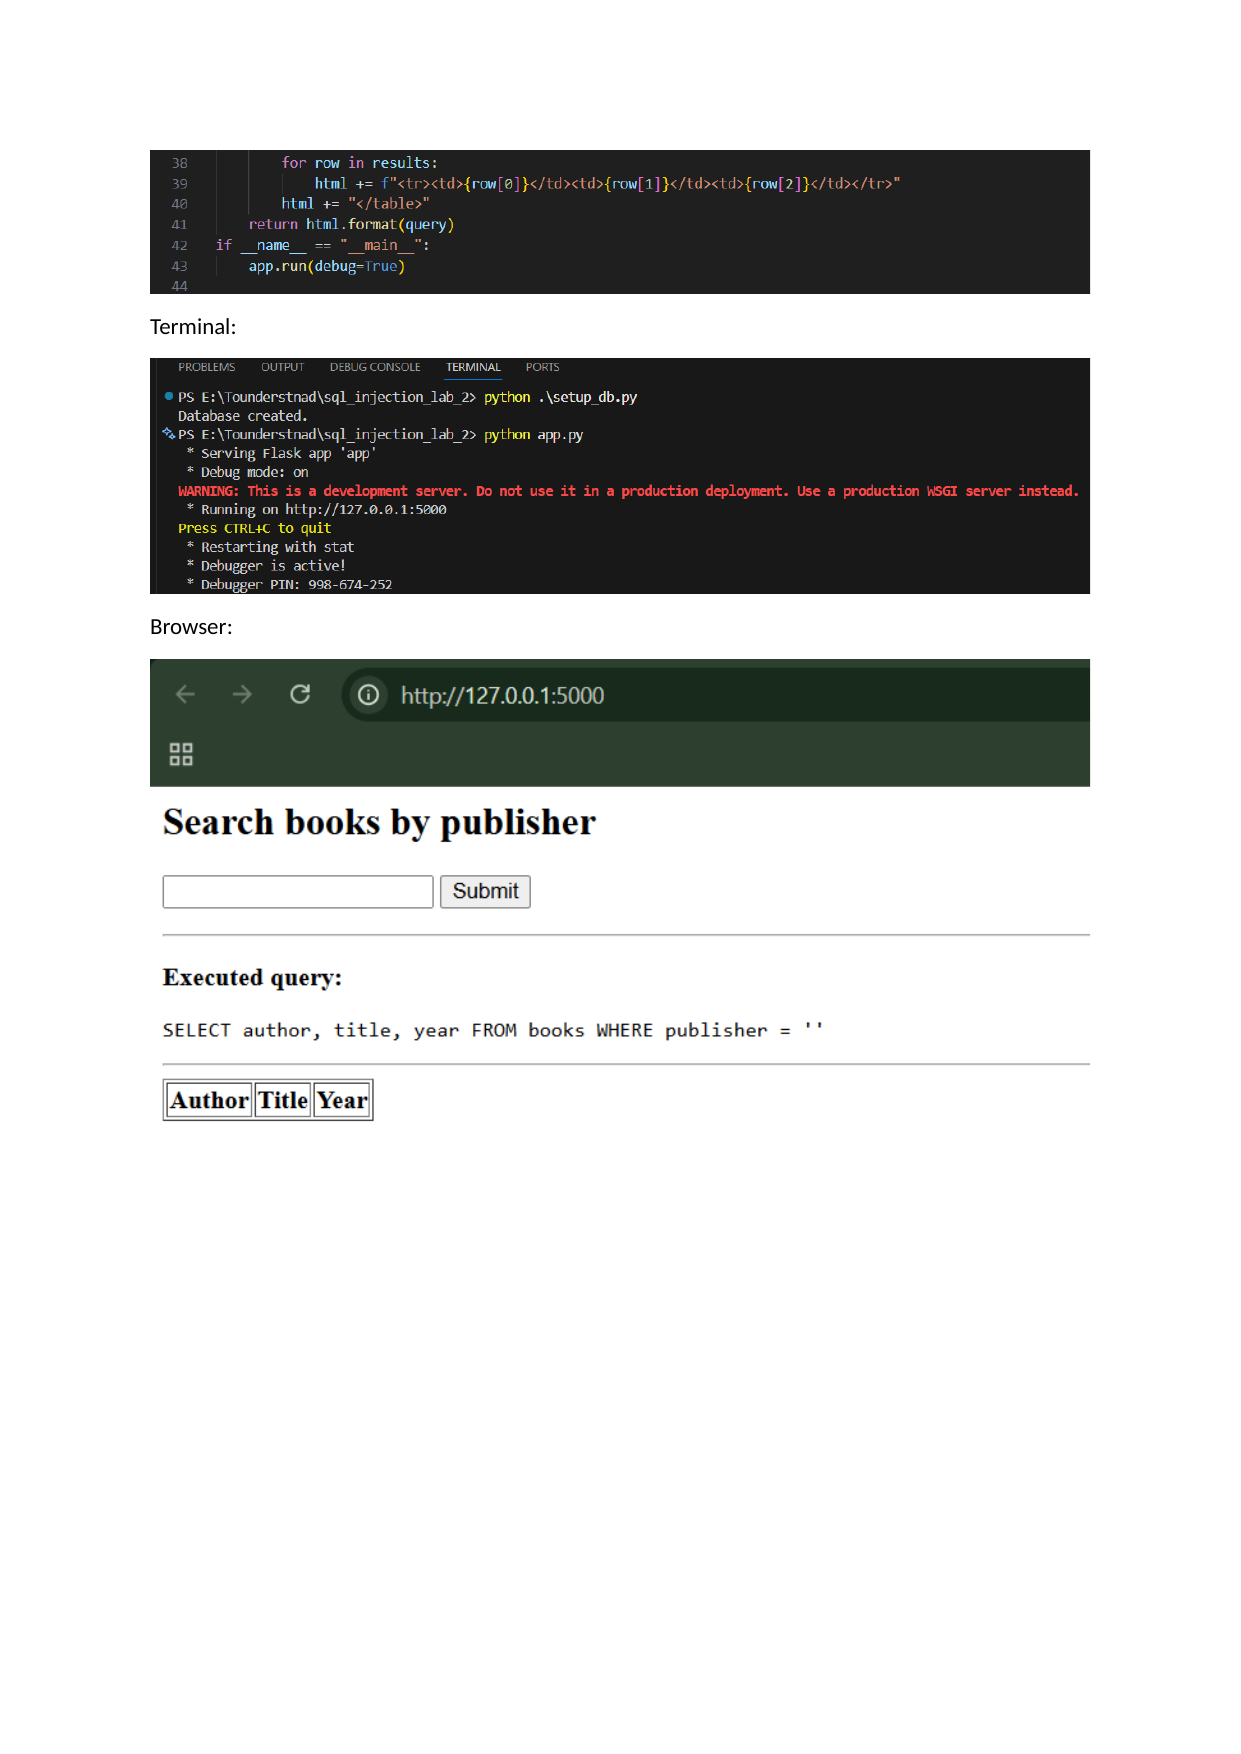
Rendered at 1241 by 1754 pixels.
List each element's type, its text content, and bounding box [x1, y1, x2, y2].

text Terminal: [150, 312, 1090, 340]
picture [150, 150, 1091, 294]
text Browser: [150, 612, 1090, 641]
picture [150, 659, 1091, 1148]
picture [150, 358, 1091, 594]
